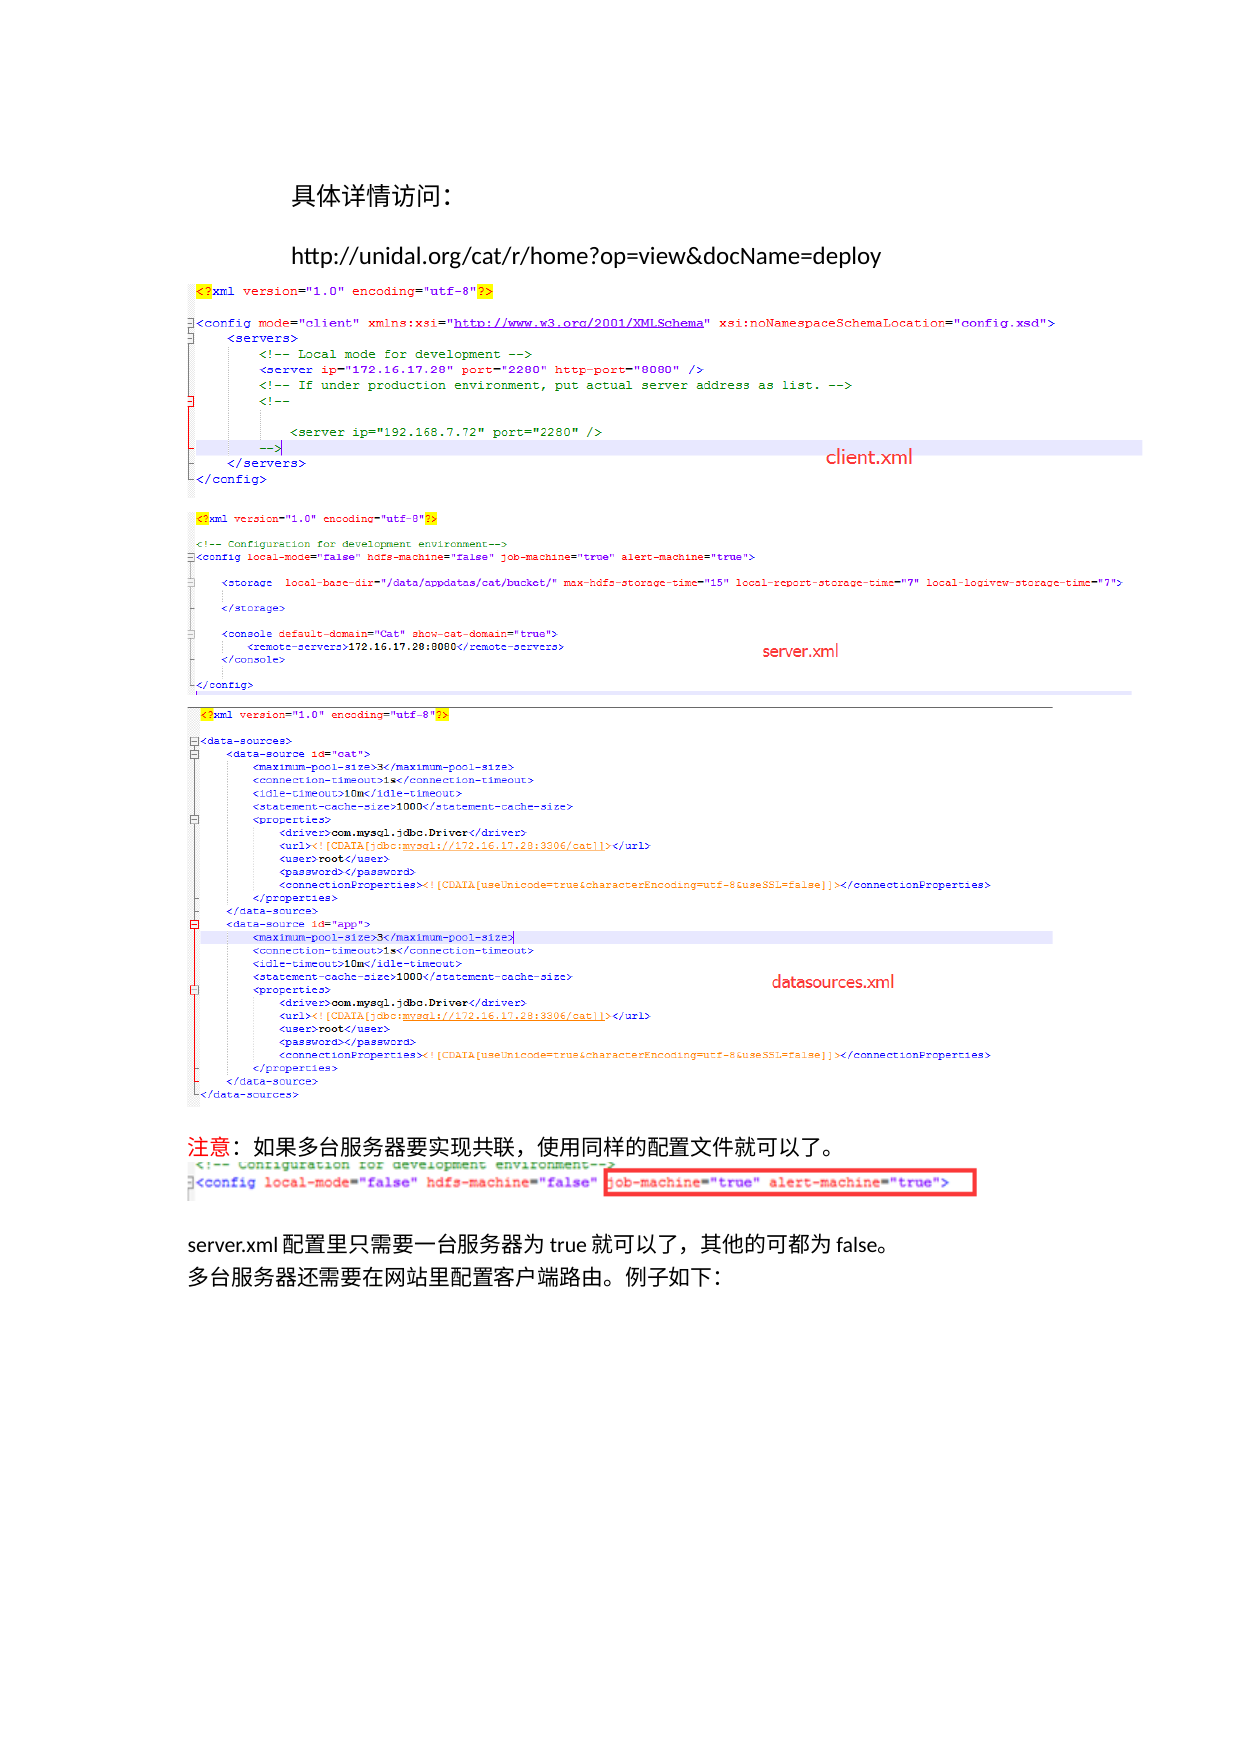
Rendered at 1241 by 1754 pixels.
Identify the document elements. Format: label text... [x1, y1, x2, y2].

picture [187, 707, 1053, 1107]
text http://unidal.org/cat/r/home?op=view&docName=deploy [291, 239, 1031, 272]
picture [187, 1162, 1053, 1201]
picture [187, 512, 1132, 695]
text server.xml配置里只需要一台服务器为true就可以了，其他的可都为false。 [187, 1227, 1053, 1259]
picture [187, 284, 1143, 498]
text 多台服务器还需要在网站里配置客户端路由。例子如下： [187, 1259, 1053, 1292]
text 注意：如果多台服务器要实现共联，使用同样的配置文件就可以了。 [187, 1129, 1053, 1162]
text 具体详情访问： [291, 162, 1031, 227]
